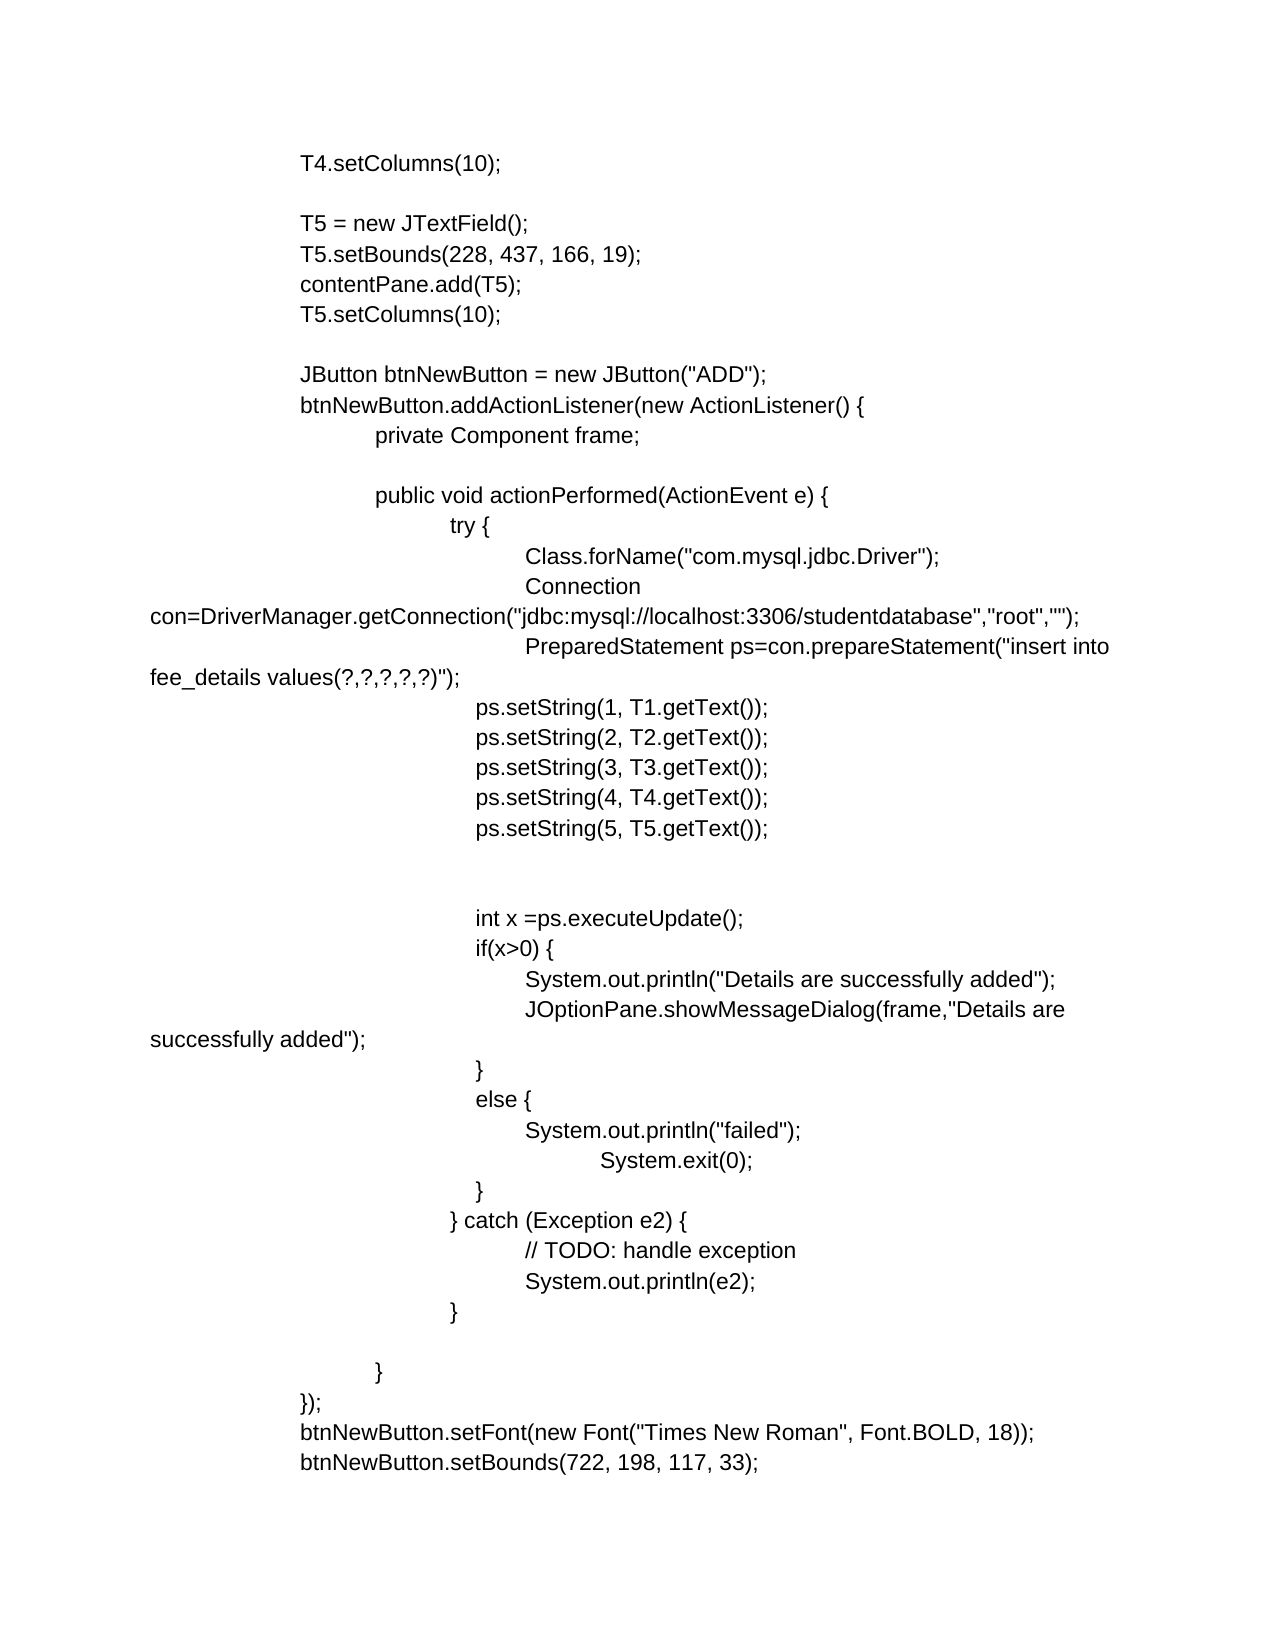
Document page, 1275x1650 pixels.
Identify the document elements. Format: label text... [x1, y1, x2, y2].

text int x =ps.executeUpdate(); [150, 905, 1125, 932]
text System.exit(0); [150, 1147, 1125, 1173]
text JButton btnNewButton = new JButton("ADD"); [150, 361, 1125, 388]
text ps.setString(5, T5.getText()); [150, 814, 1125, 841]
text } catch (Exception e2) { [150, 1207, 1125, 1234]
text if(x>0) { [150, 935, 1125, 962]
text private Component frame; [150, 422, 1125, 448]
text } [150, 1358, 1125, 1385]
text T5.setColumns(10); [150, 301, 1125, 327]
text PreparedStatement ps=con.prepareStatement("insert into fee_details values(?,?,?,?,?)"); [150, 633, 1125, 690]
text else { [150, 1086, 1125, 1113]
text T4.setColumns(10); [150, 150, 1125, 176]
text }); [150, 1388, 1125, 1415]
text public void actionPerformed(ActionEvent e) { [150, 482, 1125, 509]
text } [150, 1056, 1125, 1083]
text } [150, 1298, 1125, 1324]
text Connection con=DriverManager.getConnection("jdbc:mysql://localhost:3306/studentdatabase","root",""); [150, 573, 1125, 629]
text ps.setString(1, T1.getText()); [150, 694, 1125, 720]
text ps.setString(3, T3.getText()); [150, 754, 1125, 781]
text // TODO: handle exception [150, 1237, 1125, 1264]
text T5 = new JTextField(); [150, 210, 1125, 237]
text System.out.println("failed"); [150, 1117, 1125, 1143]
text } [150, 1177, 1125, 1203]
text JOptionPane.showMessageDialog(frame,"Details are successfully added"); [150, 996, 1125, 1052]
text System.out.println(e2); [150, 1268, 1125, 1294]
text ps.setString(4, T4.getText()); [150, 784, 1125, 811]
text try { [150, 512, 1125, 539]
text btnNewButton.setBounds(722, 198, 117, 33); [150, 1449, 1125, 1475]
text btnNewButton.setFont(new Font("Times New Roman", Font.BOLD, 18)); [150, 1419, 1125, 1445]
text contentPane.add(T5); [150, 271, 1125, 297]
text System.out.println("Details are successfully added"); [150, 966, 1125, 992]
text btnNewButton.addActionListener(new ActionListener() { [150, 392, 1125, 418]
text T5.setBounds(228, 437, 166, 19); [150, 241, 1125, 267]
text ps.setString(2, T2.getText()); [150, 724, 1125, 750]
text Class.forName("com.mysql.jdbc.Driver"); [150, 543, 1125, 569]
